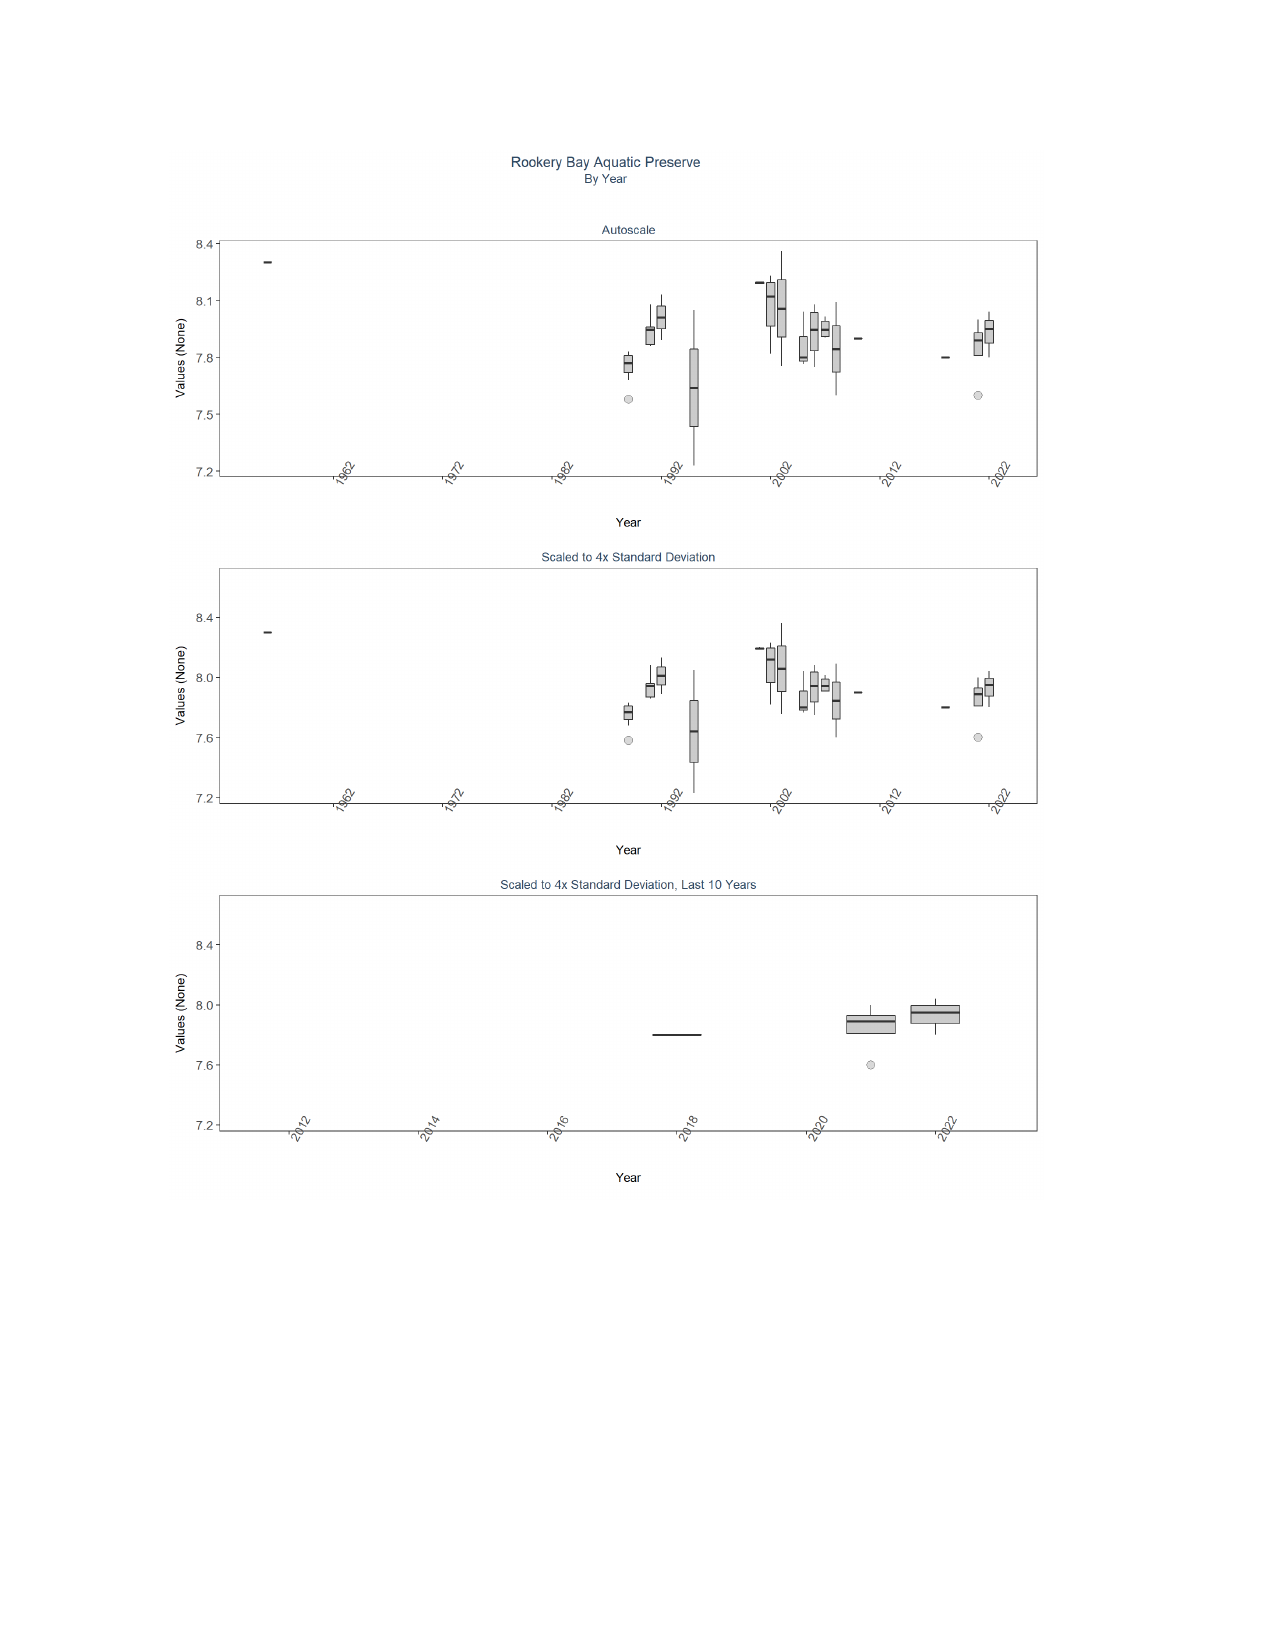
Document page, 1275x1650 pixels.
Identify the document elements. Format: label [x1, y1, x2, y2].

picture [168, 150, 1044, 1200]
